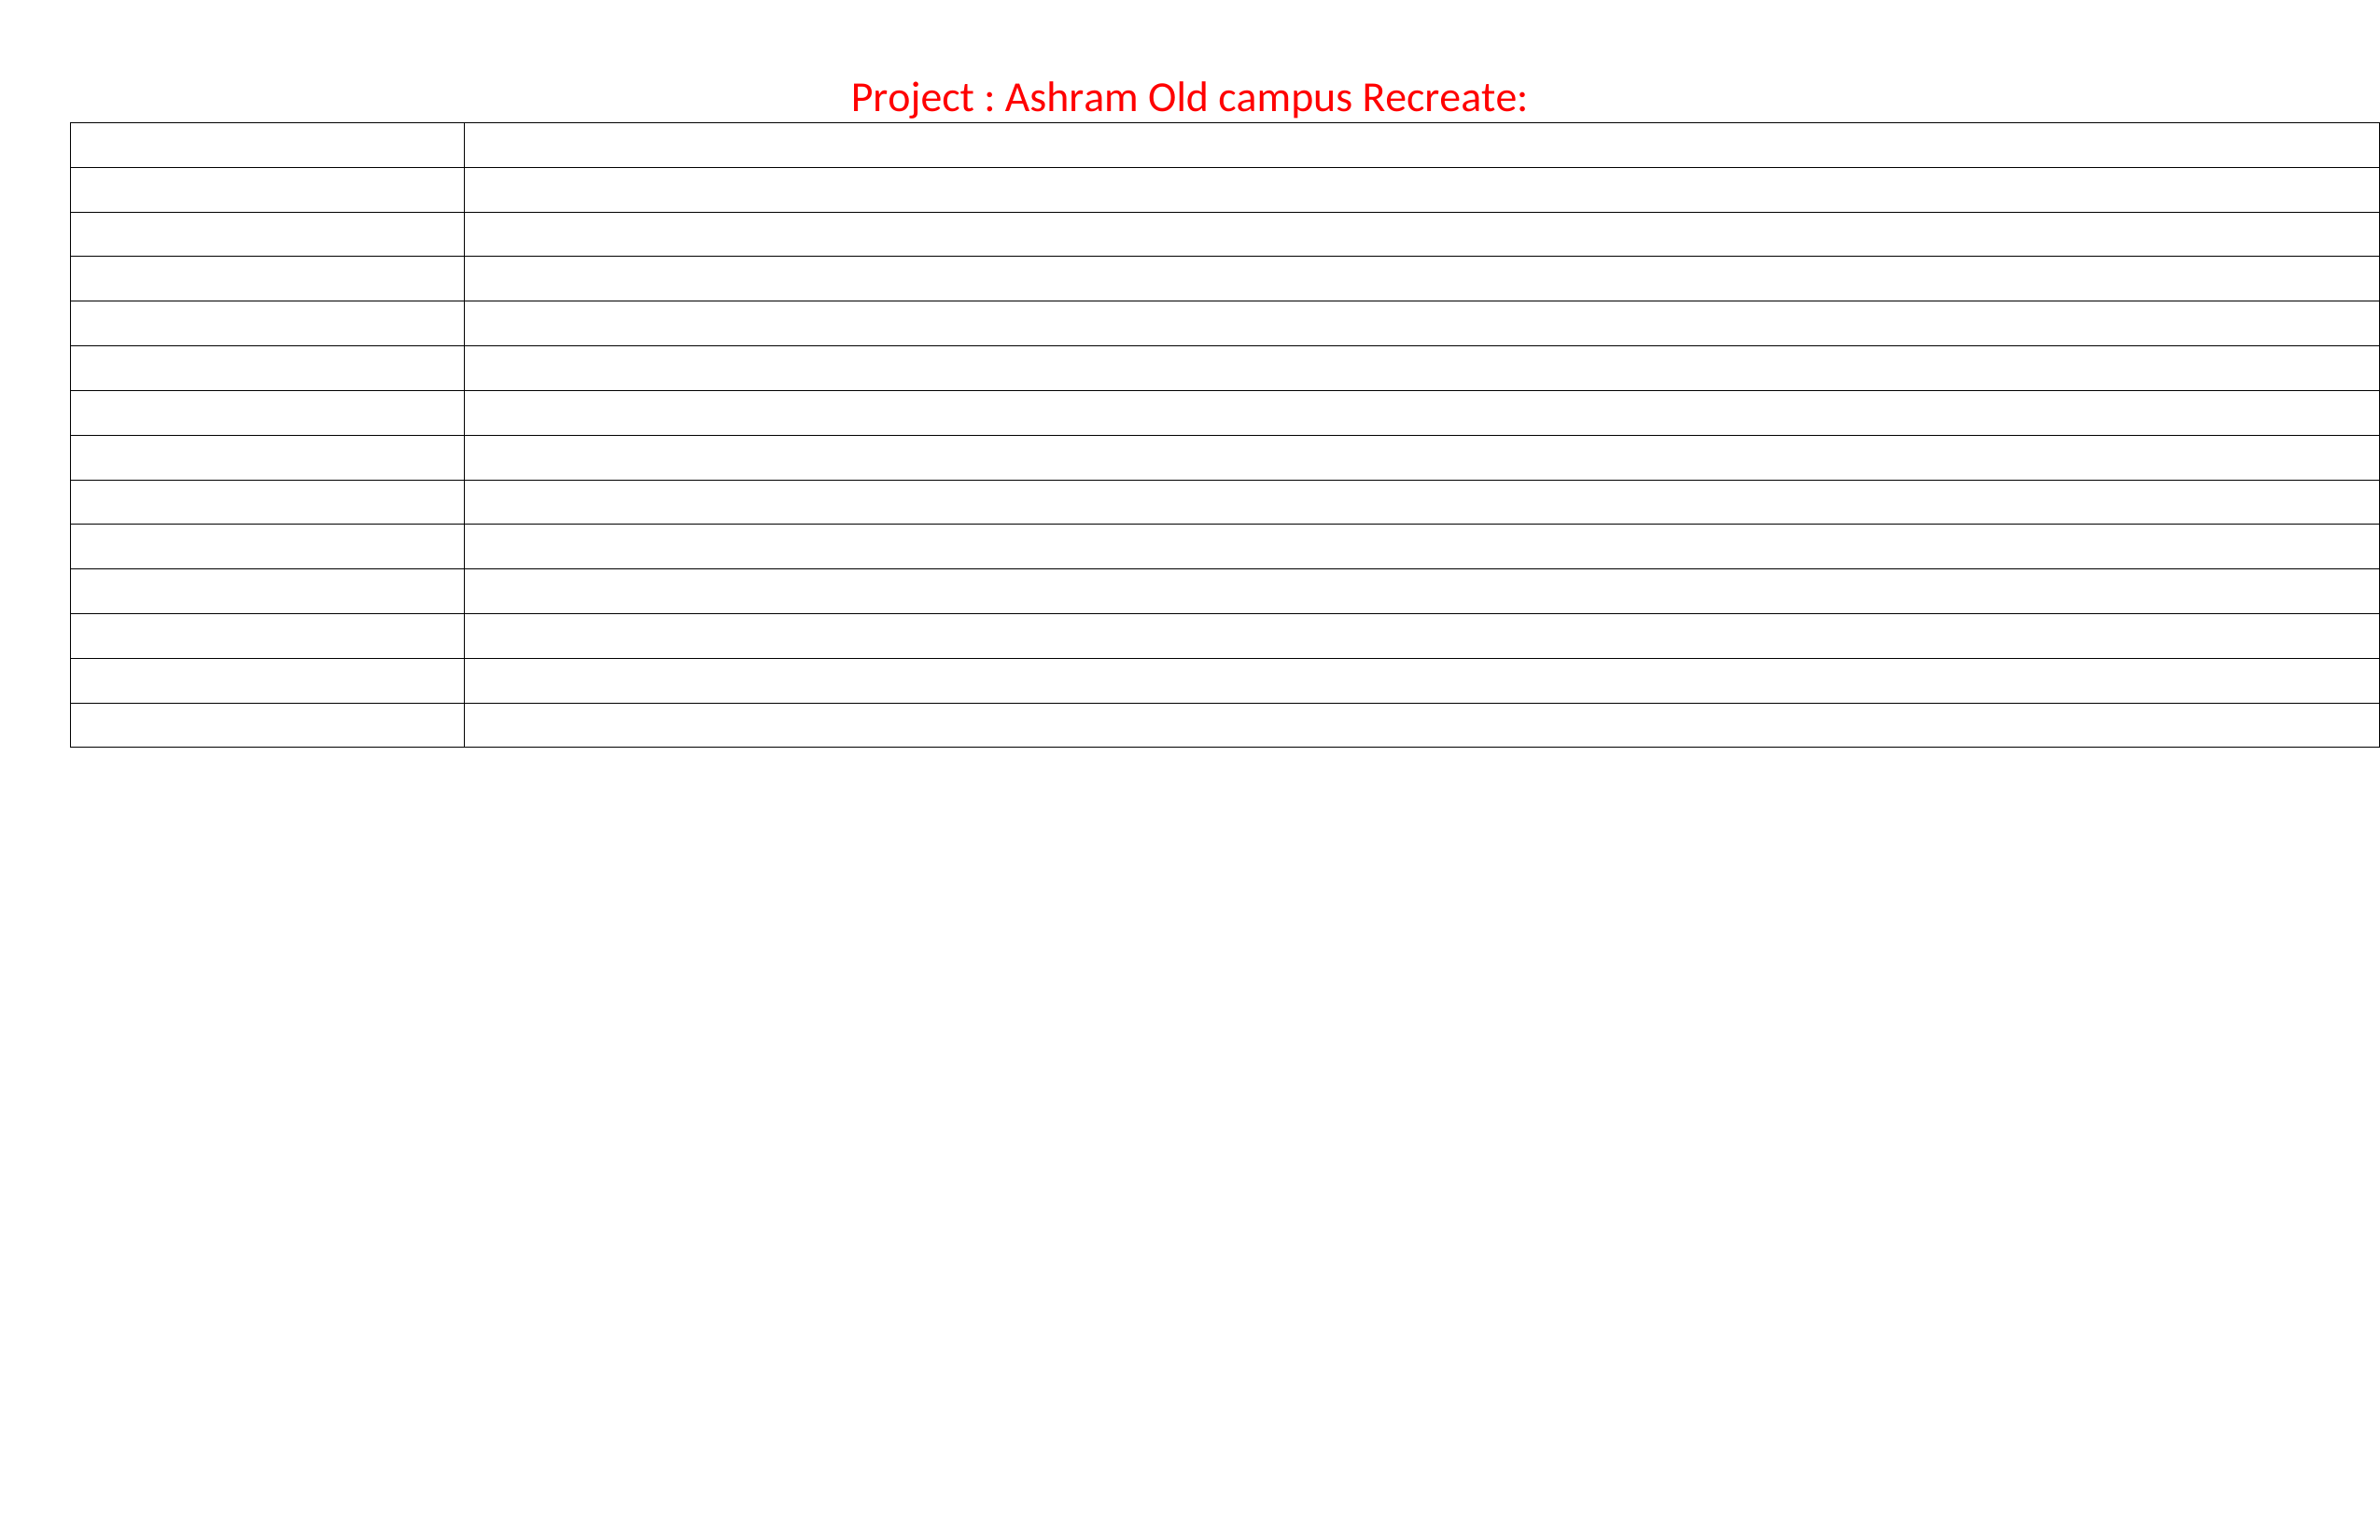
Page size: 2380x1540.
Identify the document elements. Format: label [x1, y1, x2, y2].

table_cell [465, 213, 2379, 256]
table_cell [465, 391, 2379, 435]
table_cell [71, 704, 464, 747]
table_cell [71, 525, 464, 568]
table_cell [465, 123, 2379, 167]
table_cell [71, 346, 464, 390]
table_cell [465, 659, 2379, 702]
table_cell [465, 525, 2379, 568]
table_cell [71, 614, 464, 658]
table_cell [71, 213, 464, 256]
table_cell [71, 123, 464, 167]
table_cell [465, 257, 2379, 301]
table_cell [71, 257, 464, 301]
table_cell [71, 301, 464, 345]
table_cell [465, 614, 2379, 658]
table_cell [465, 704, 2379, 747]
table_cell [71, 481, 464, 524]
table_cell [465, 569, 2379, 613]
table_cell [465, 481, 2379, 524]
table_cell [71, 168, 464, 212]
table_cell [465, 168, 2379, 212]
table_cell [71, 569, 464, 613]
table_cell [465, 301, 2379, 345]
table_cell [465, 346, 2379, 390]
table_cell [71, 659, 464, 702]
table_cell [465, 436, 2379, 479]
table_cell [71, 391, 464, 435]
table_cell [71, 436, 464, 479]
